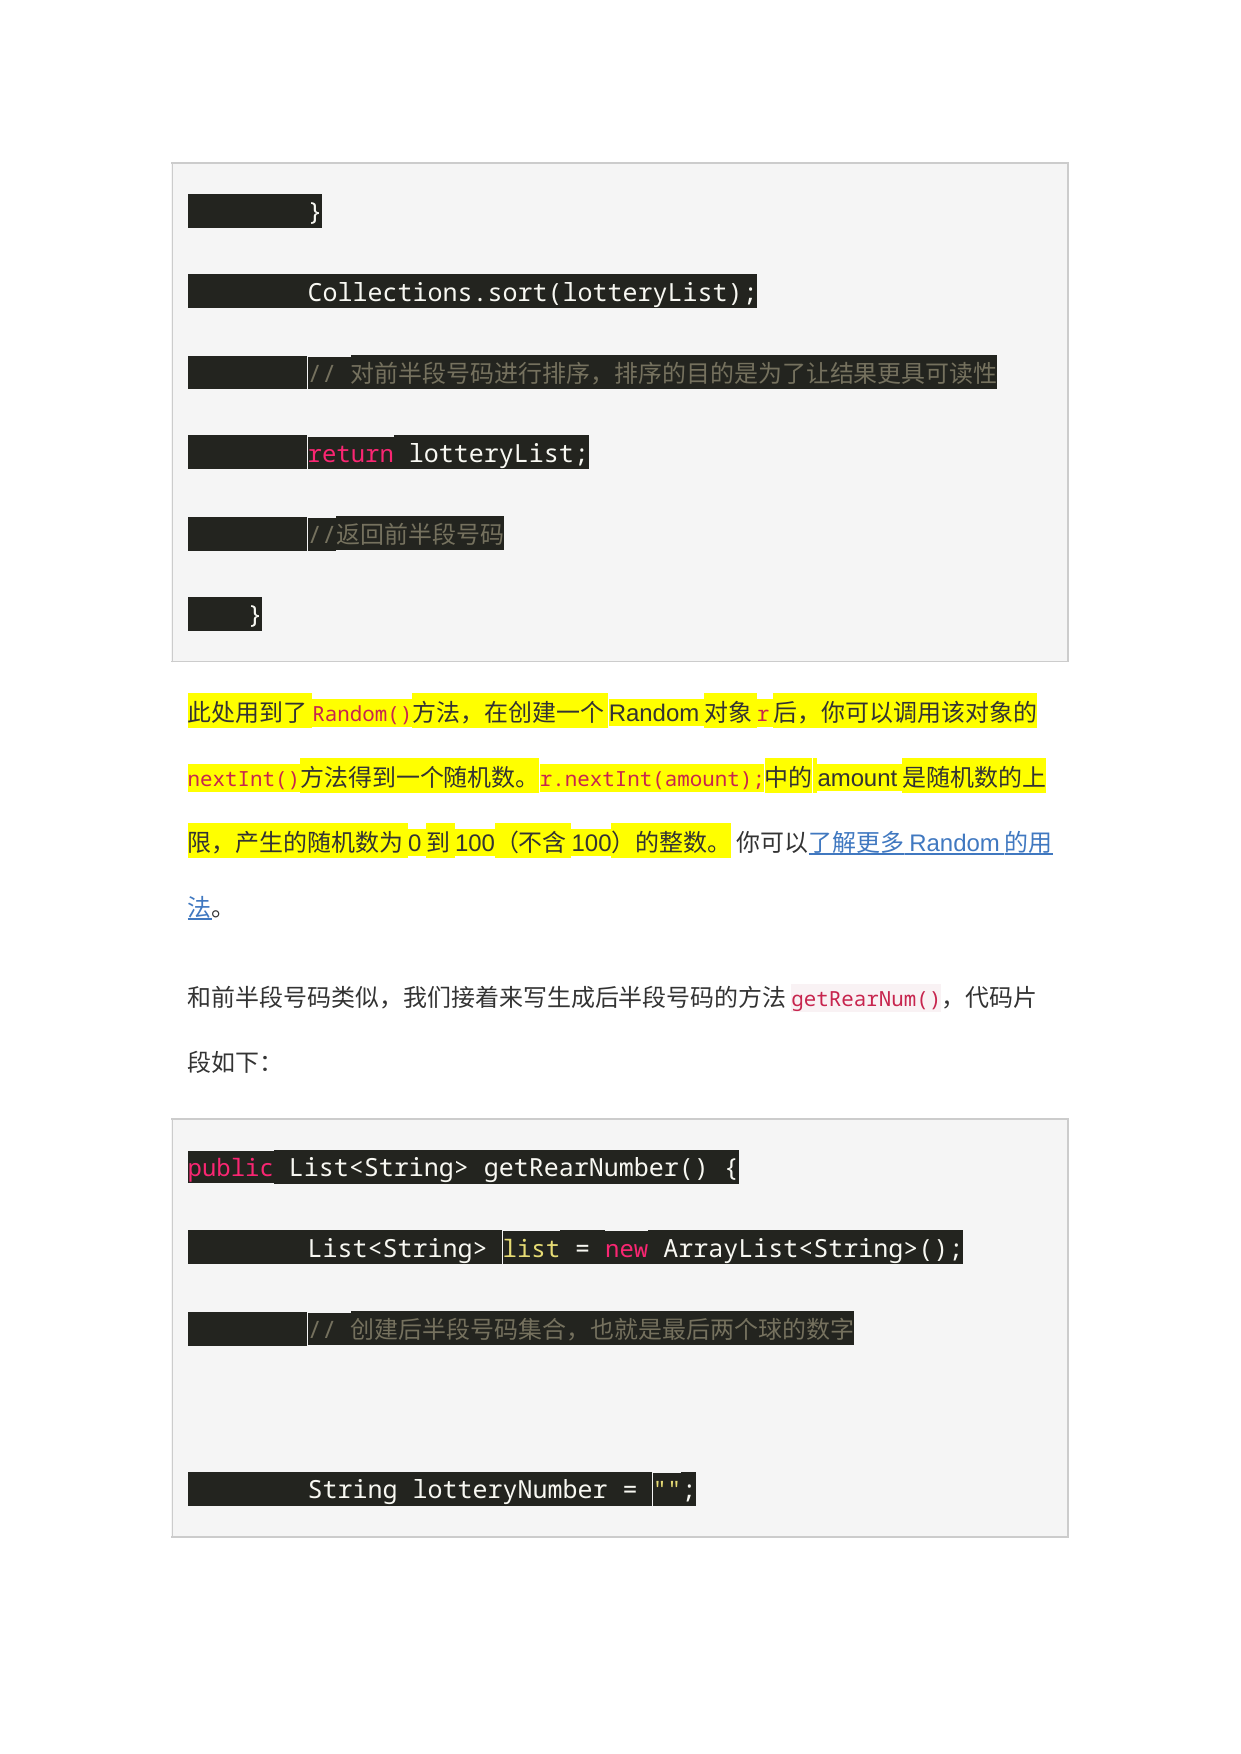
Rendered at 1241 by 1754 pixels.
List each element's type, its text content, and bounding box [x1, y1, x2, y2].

text // 对前半段号码进行排序，排序的目的是为了让结果更具可读性 [173, 323, 1067, 404]
text //返回前半段号码 [173, 484, 1067, 565]
text public List<String> getRearNumber() { [173, 1120, 1067, 1199]
text String lotteryNumber = ""; [173, 1441, 1067, 1536]
text } [173, 565, 1067, 661]
text 此处用到了Random()方法，在创建一个Random对象r后，你可以调用该对象的nextInt()方法得到一个随机数。r.nextInt(amount);中的amount是随机数的上限，产生的随机数为0到100（不含100）的整数。 你可以了解更多Random的用法。 [187, 678, 1053, 938]
text } [173, 164, 1067, 243]
text return lotteryList; [173, 404, 1067, 484]
text // 创建后半段号码集合，也就是最后两个球的数字 [173, 1279, 1067, 1360]
text List<String> list = new ArrayList<String>(); [173, 1199, 1067, 1279]
text Collections.sort(lotteryList); [173, 243, 1067, 323]
text 和前半段号码类似，我们接着来写生成后半段号码的方法getRearNum()，代码片段如下： [187, 963, 1053, 1093]
